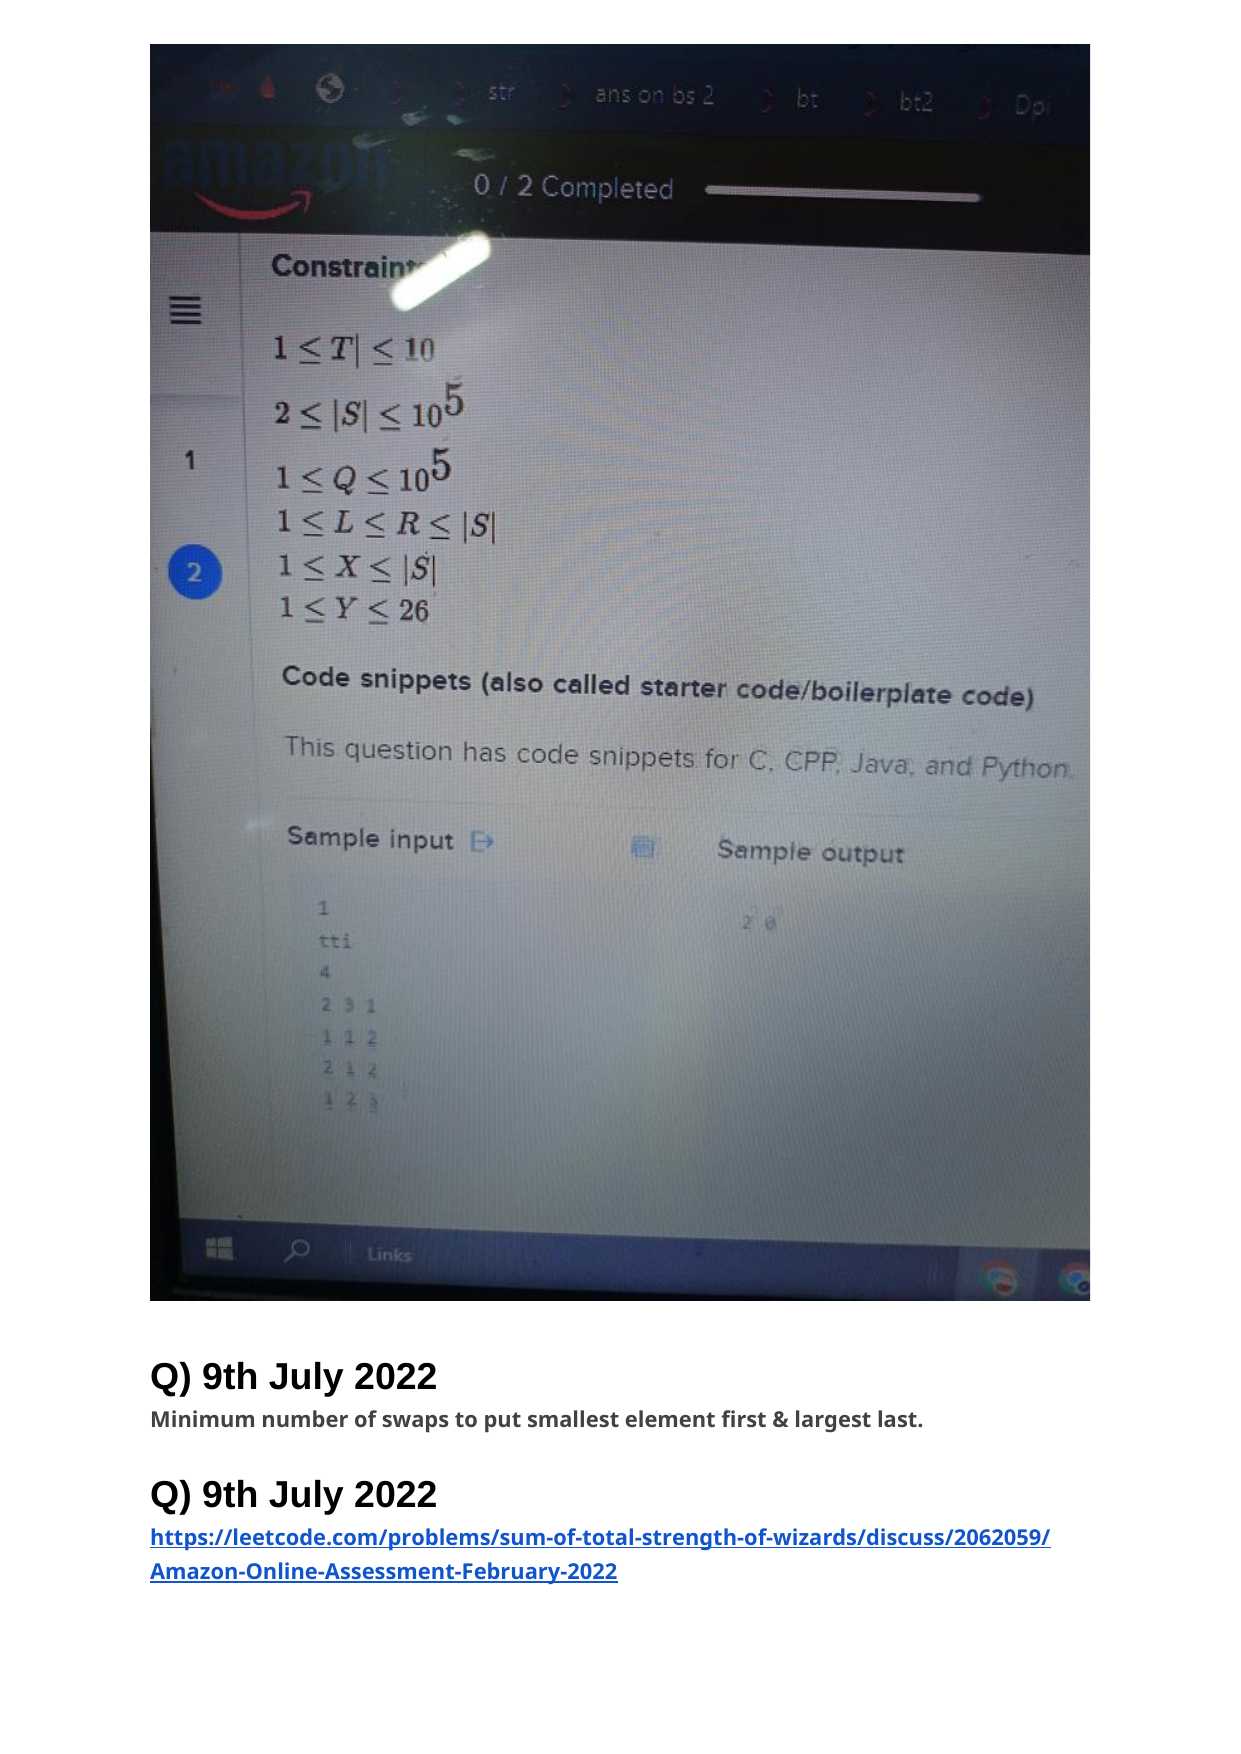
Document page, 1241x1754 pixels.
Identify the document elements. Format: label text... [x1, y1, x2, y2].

text Q) 9th July 2022 [150, 1472, 1090, 1515]
picture [150, 44, 1091, 1301]
text Q) 9th July 2022 [150, 1354, 1090, 1397]
text https://leetcode.com/problems/sum-of-total-strength-of-wizards/discuss/2062059/Amazon-Online-Assessment-February-2022 [150, 1521, 1090, 1585]
text Minimum number of swaps to put smallest element first & largest last. [150, 1403, 1090, 1433]
